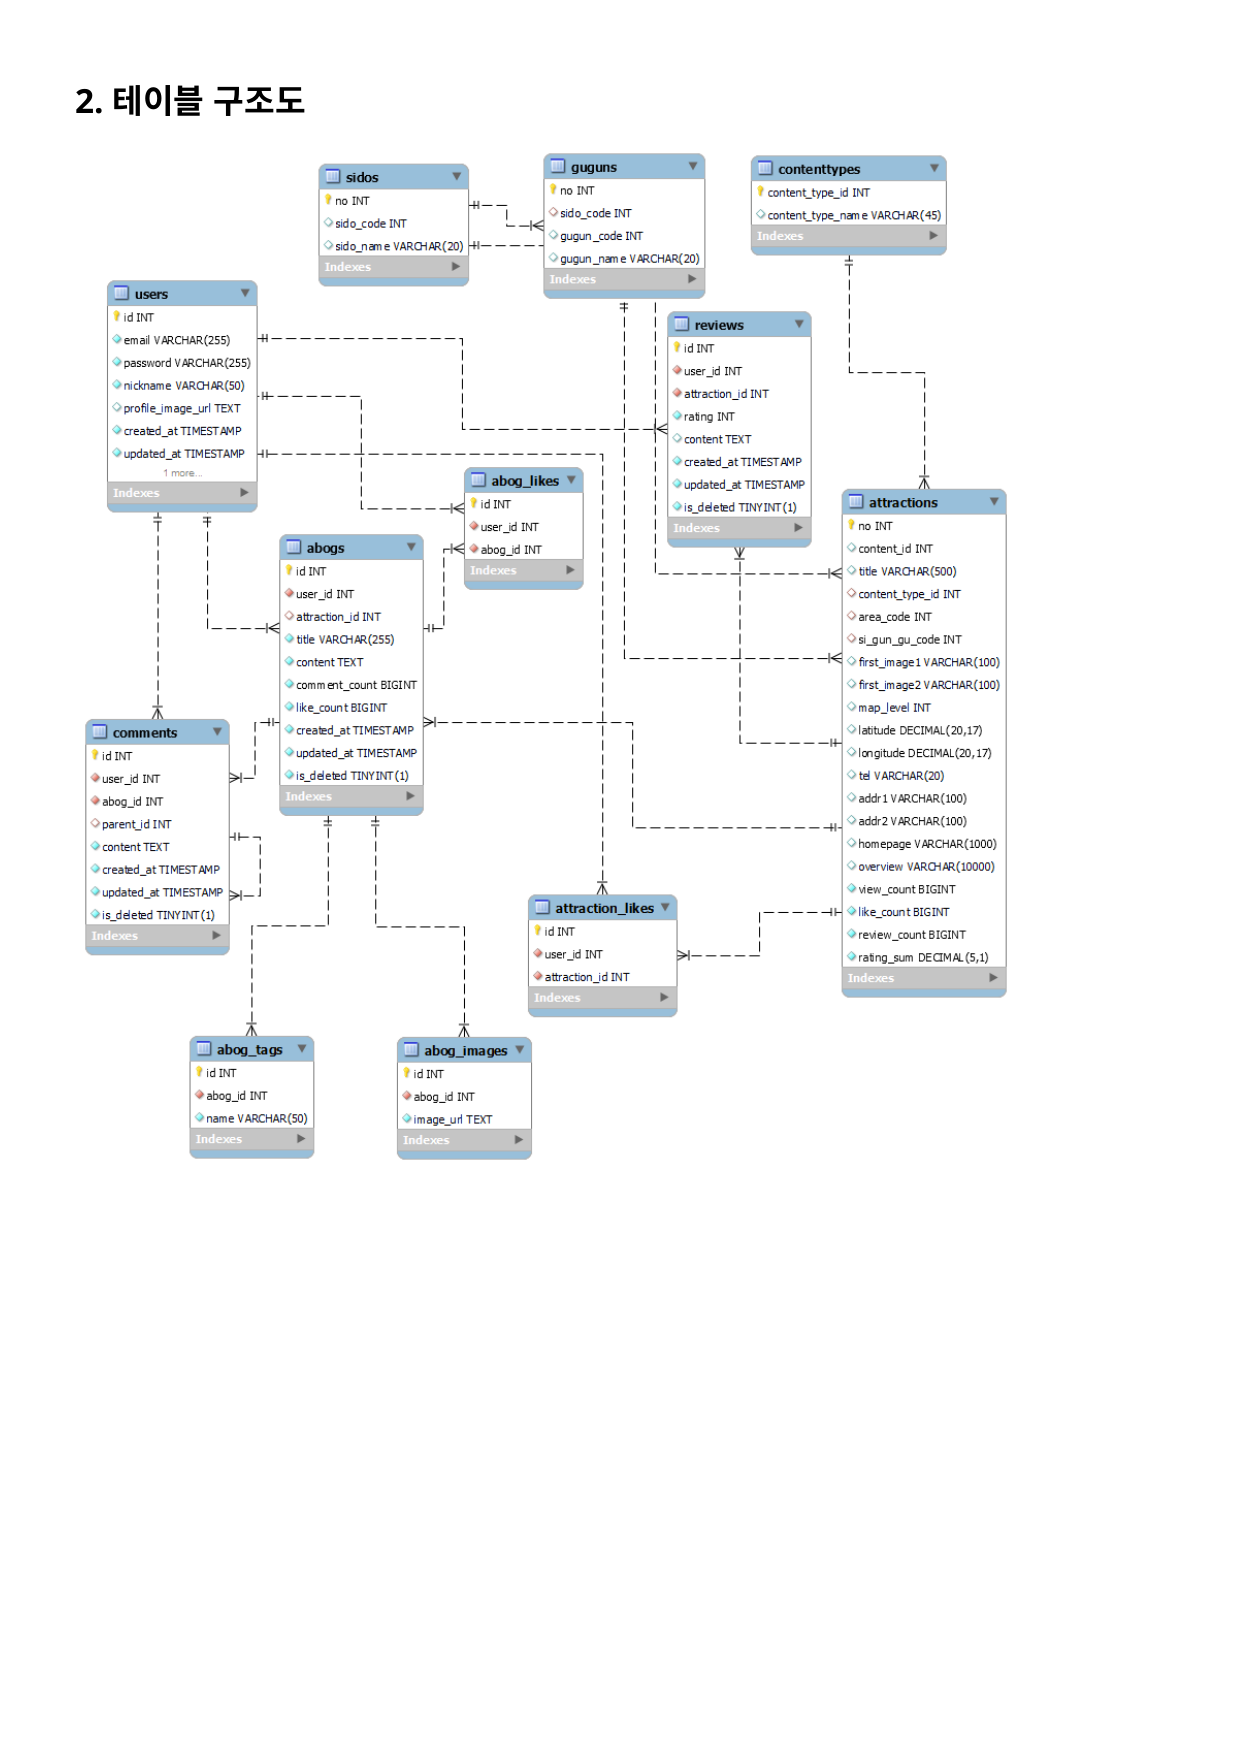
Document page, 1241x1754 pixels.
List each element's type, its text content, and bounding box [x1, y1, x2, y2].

text 2. 테이블 구조도 [75, 75, 1165, 123]
picture [75, 143, 1016, 1169]
